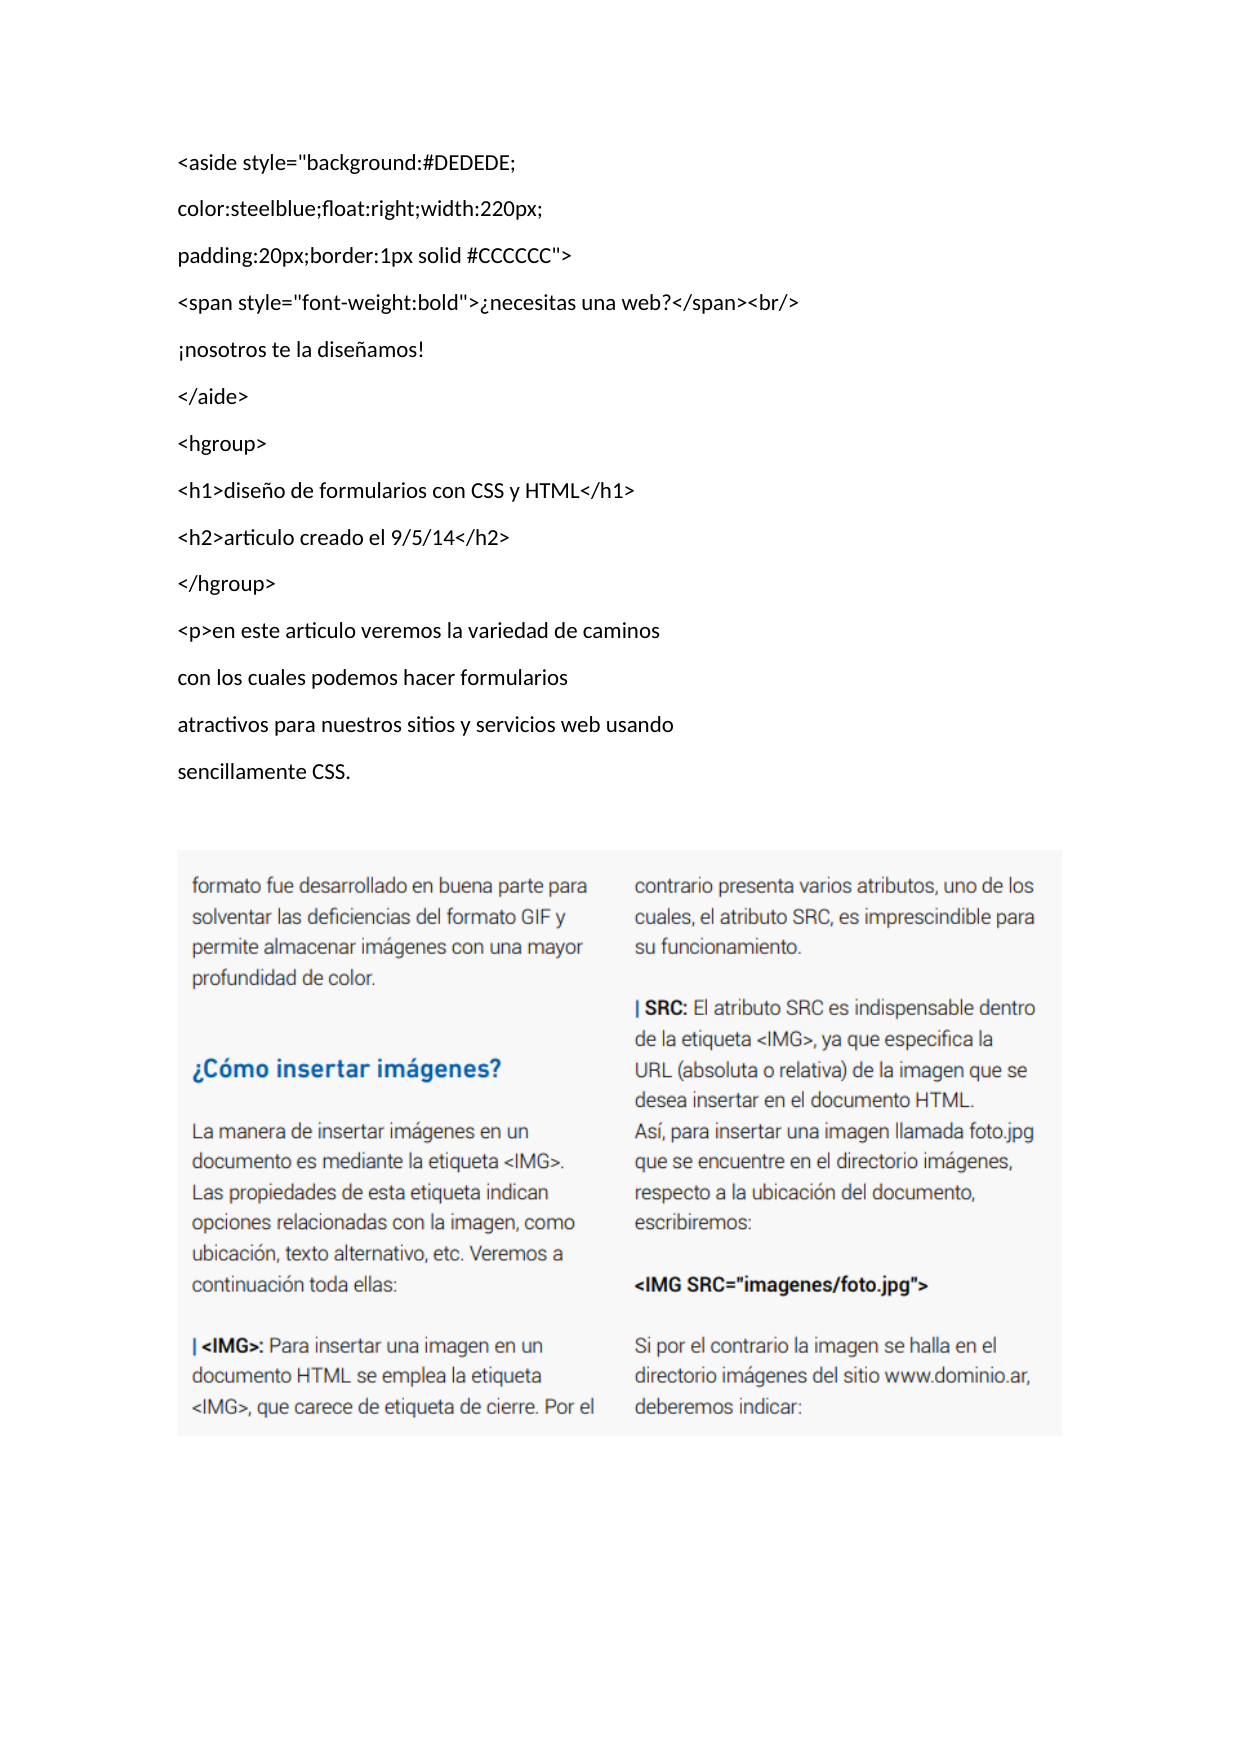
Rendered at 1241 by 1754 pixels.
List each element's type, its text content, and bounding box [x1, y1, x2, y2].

text padding:20px;border:1px solid #CCCCCC"> [177, 241, 1063, 269]
text <h1>diseño de formularios con CSS y HTML</h1> [177, 476, 1063, 504]
text <h2>articulo creado el 9/5/14</h2> [177, 523, 1063, 551]
text ¡nosotros te la diseñamos! [177, 335, 1063, 363]
text sencillamente CSS. [177, 757, 1063, 785]
text <aside style="background:#DEDEDE; [177, 148, 1063, 176]
text con los cuales podemos hacer formularios [177, 663, 1063, 691]
text <p>en este articulo veremos la variedad de caminos [177, 616, 1063, 644]
text <span style="font-weight:bold">¿necesitas una web?</span><br/> [177, 288, 1063, 316]
text atractivos para nuestros sitios y servicios web usando [177, 710, 1063, 738]
text </aide> [177, 382, 1063, 410]
text </hgroup> [177, 569, 1063, 597]
text color:steelblue;float:right;width:220px; [177, 194, 1063, 222]
text <hgroup> [177, 429, 1063, 457]
picture [177, 850, 1063, 1436]
